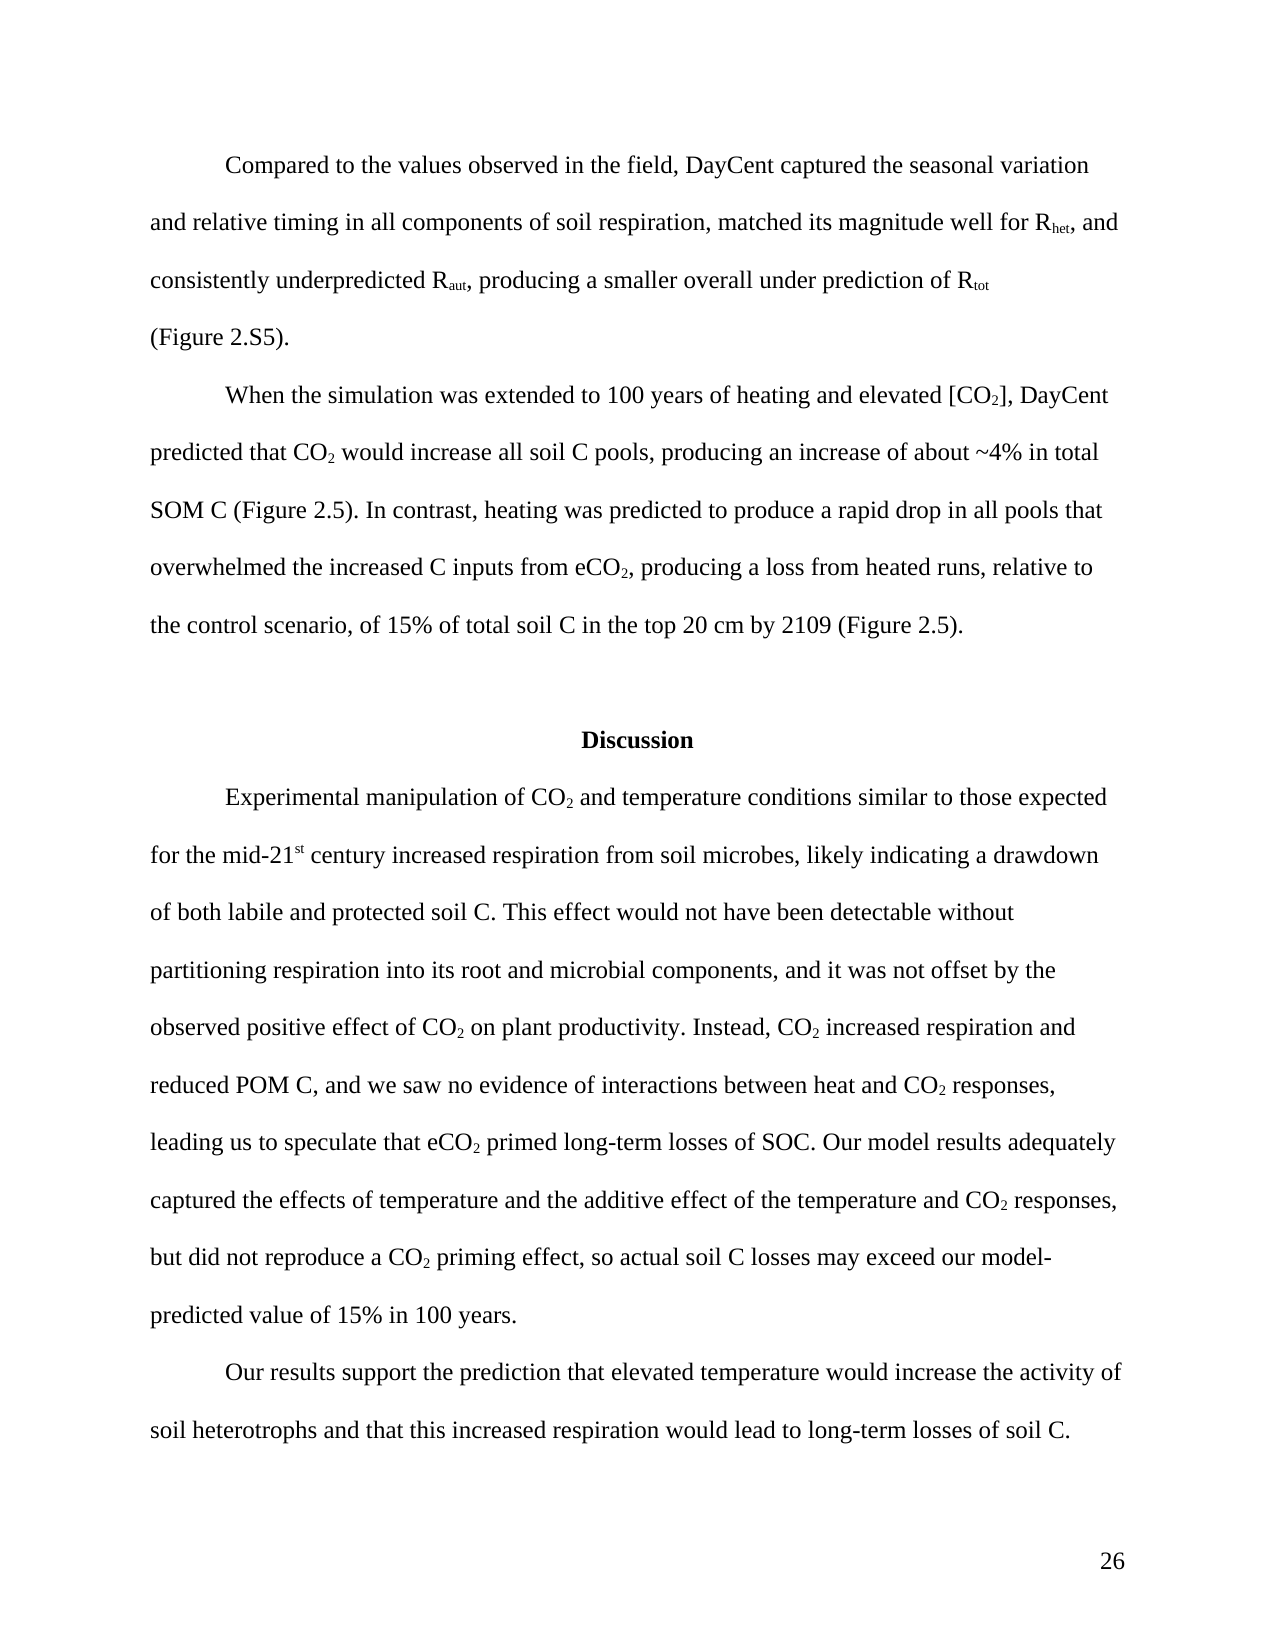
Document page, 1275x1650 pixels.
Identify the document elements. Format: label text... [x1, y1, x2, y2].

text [150, 1357, 1125, 1444]
subtitle Discussion [150, 725, 1125, 754]
text Experimental manipulation of CO2 and temperature conditions similar to those expected for the mid-21st century increased respiration from soil microbes, likely indicating a drawdown of both labile and protected soil C. This effect would not have been detectable without partitioning respiration into its root and microbial components, and it was not offset by the observed positive effect of CO2 on plant productivity. Instead, CO2 increased respiration and reduced POM C, and we saw no evidence of interactions between heat and CO2 responses, leading us to speculate that eCO2 primed long-term losses of SOC. Our model results adequately captured the effects of temperature and the additive effect of the temperature and CO2 responses, but did not reproduce a CO2 priming effect, so actual soil C losses may exceed our model-predicted value of 15% in 100 years. [150, 782, 1125, 1329]
text Compared to the values observed in the field, DayCent captured the seasonal variation and relative timing in all components of soil respiration, matched its magnitude well for Rhet, and consistently underpredicted Raut, producing a smaller overall under prediction of Rtot (Figure 2.S5). [150, 150, 1125, 351]
text When the simulation was extended to 100 years of heating and elevated [CO2], DayCent predicted that CO2 would increase all soil C pools, producing an increase of about ~4% in total SOM C (Figure 2.5). In contrast, heating was predicted to produce a rapid drop in all pools that overwhelmed the increased C inputs from eCO2, producing a loss from heated runs, relative to the control scenario, of 15% of total soil C in the top 20 cm by 2109 (Figure 2.5). [150, 380, 1125, 639]
